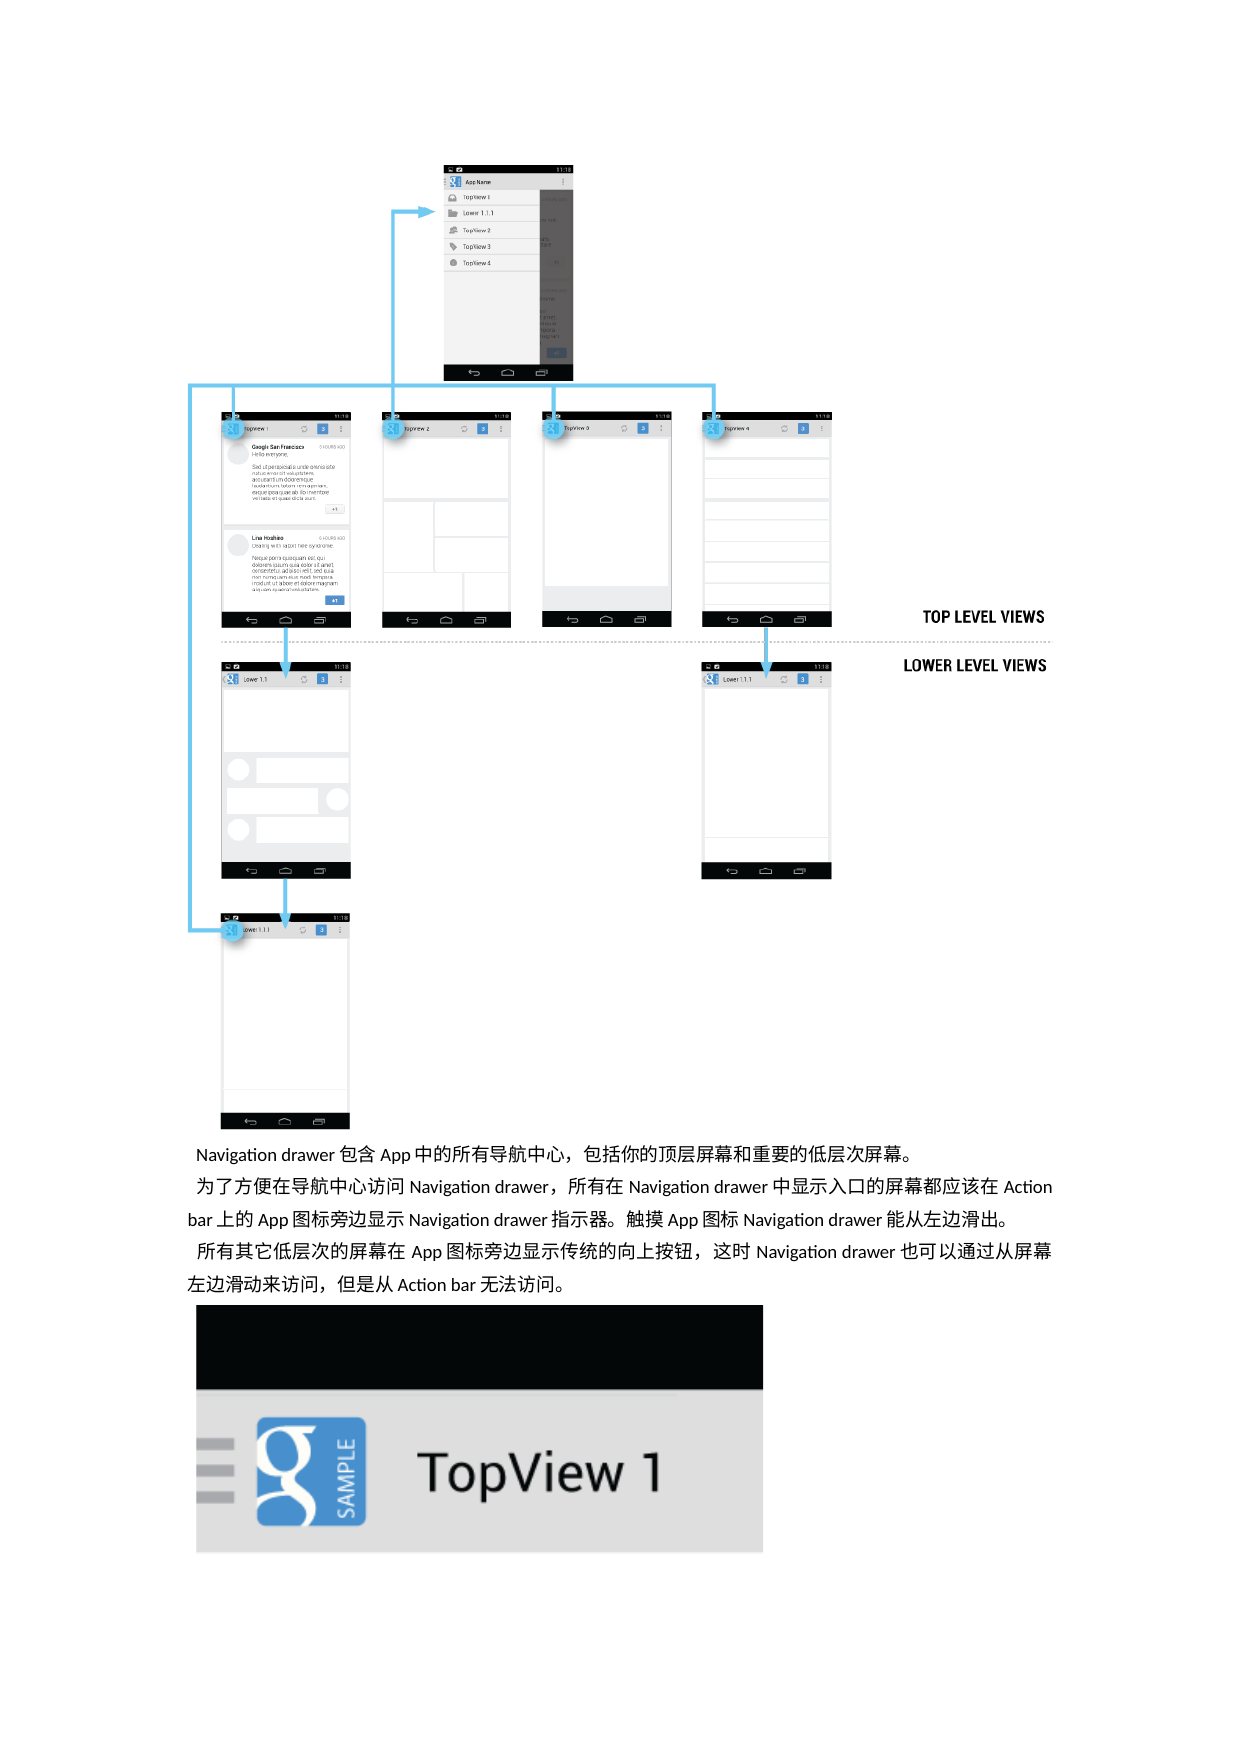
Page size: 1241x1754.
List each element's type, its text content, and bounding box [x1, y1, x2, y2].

text Navigation drawer包含App中的所有导航中心，包括你的顶层屏幕和重要的低层次屏幕。 [187, 1137, 1053, 1169]
picture [187, 162, 1053, 1136]
text 为了方便在导航中心访问Navigation drawer，所有在Navigation drawer中显示入口的屏幕都应该在Action bar上的App图标旁边显示Navigation drawer指示器。触摸App图标Navigation drawer能从左边滑出。 [187, 1169, 1053, 1234]
text 所有其它低层次的屏幕在App图标旁边显示传统的向上按钮，这时Navigation drawer也可以通过从屏幕左边滑动来访问，但是从Action bar无法访问。 [187, 1234, 1053, 1299]
picture [196, 1305, 764, 1554]
